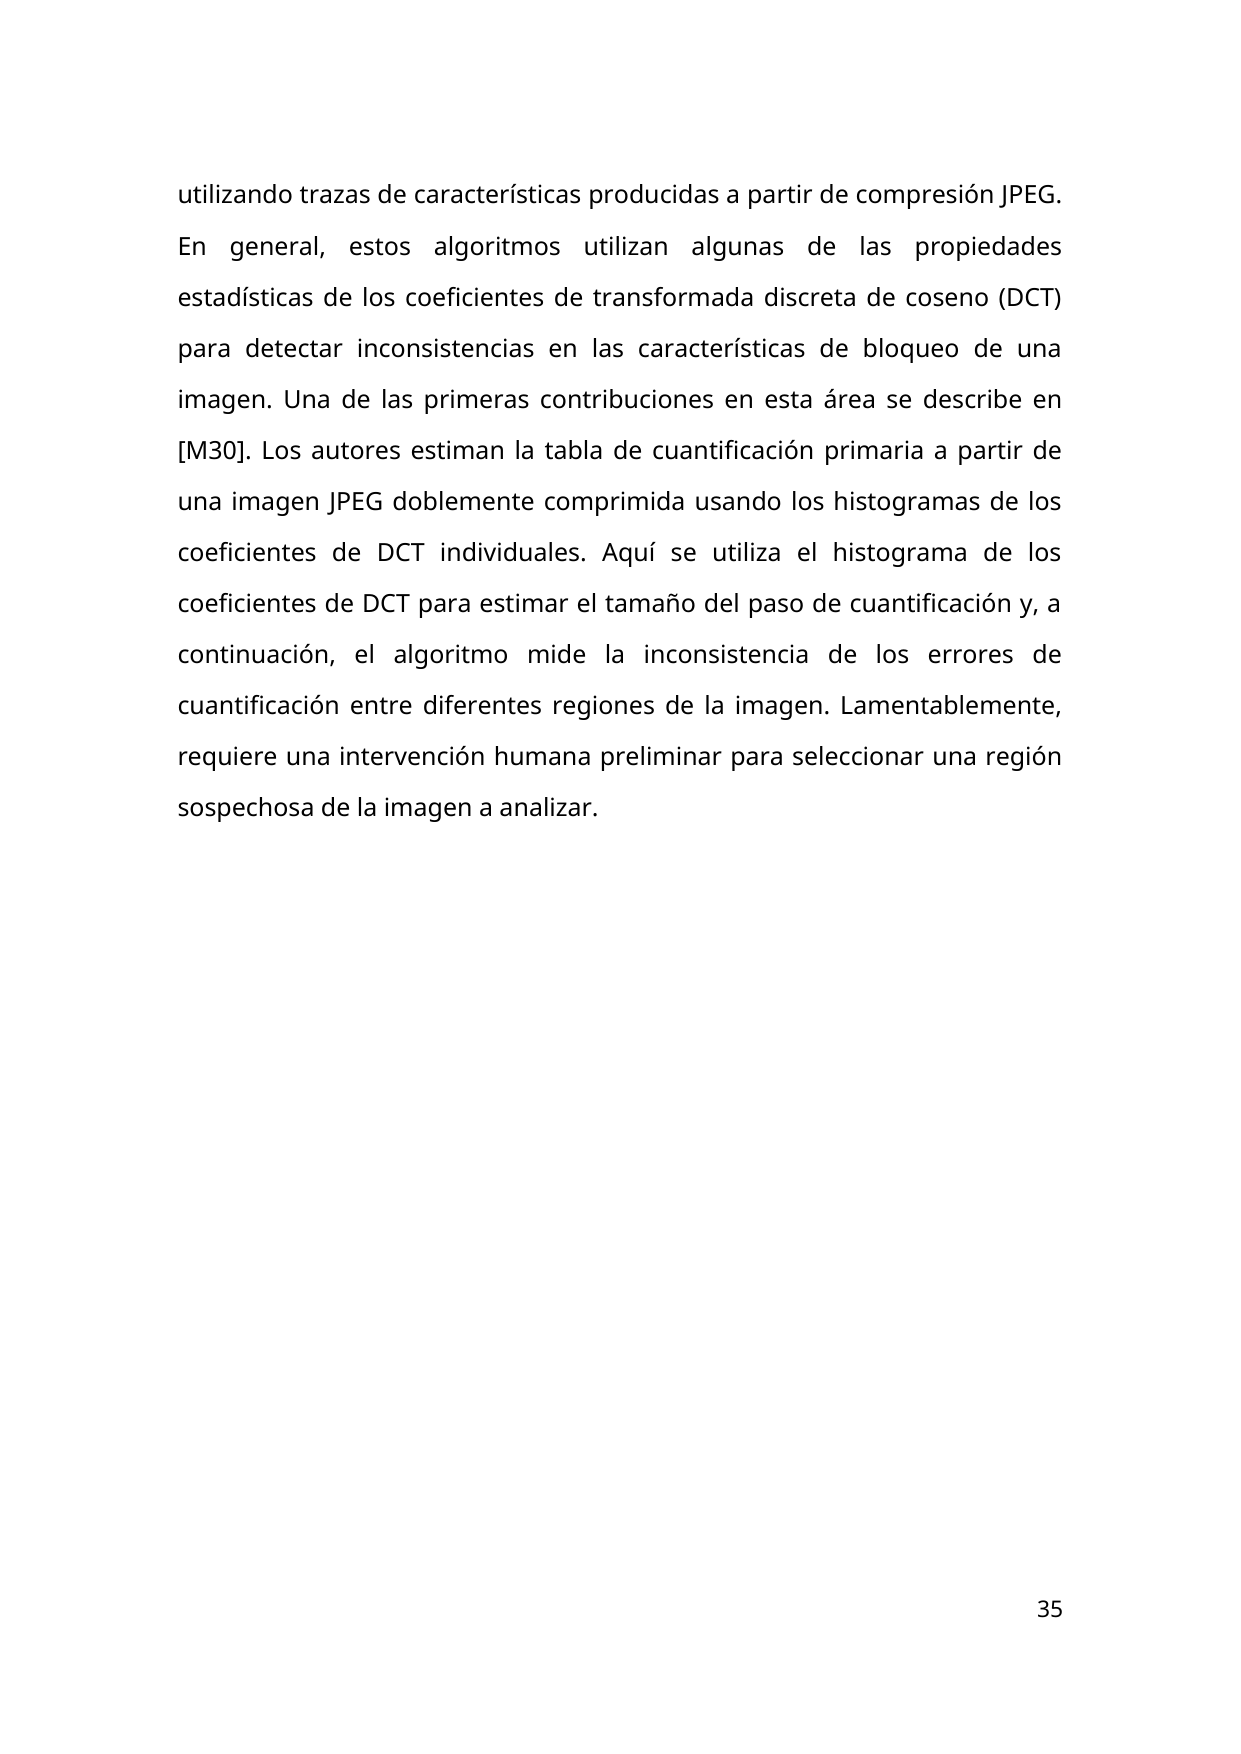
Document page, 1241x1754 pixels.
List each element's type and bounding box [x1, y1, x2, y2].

text [177, 177, 1063, 824]
